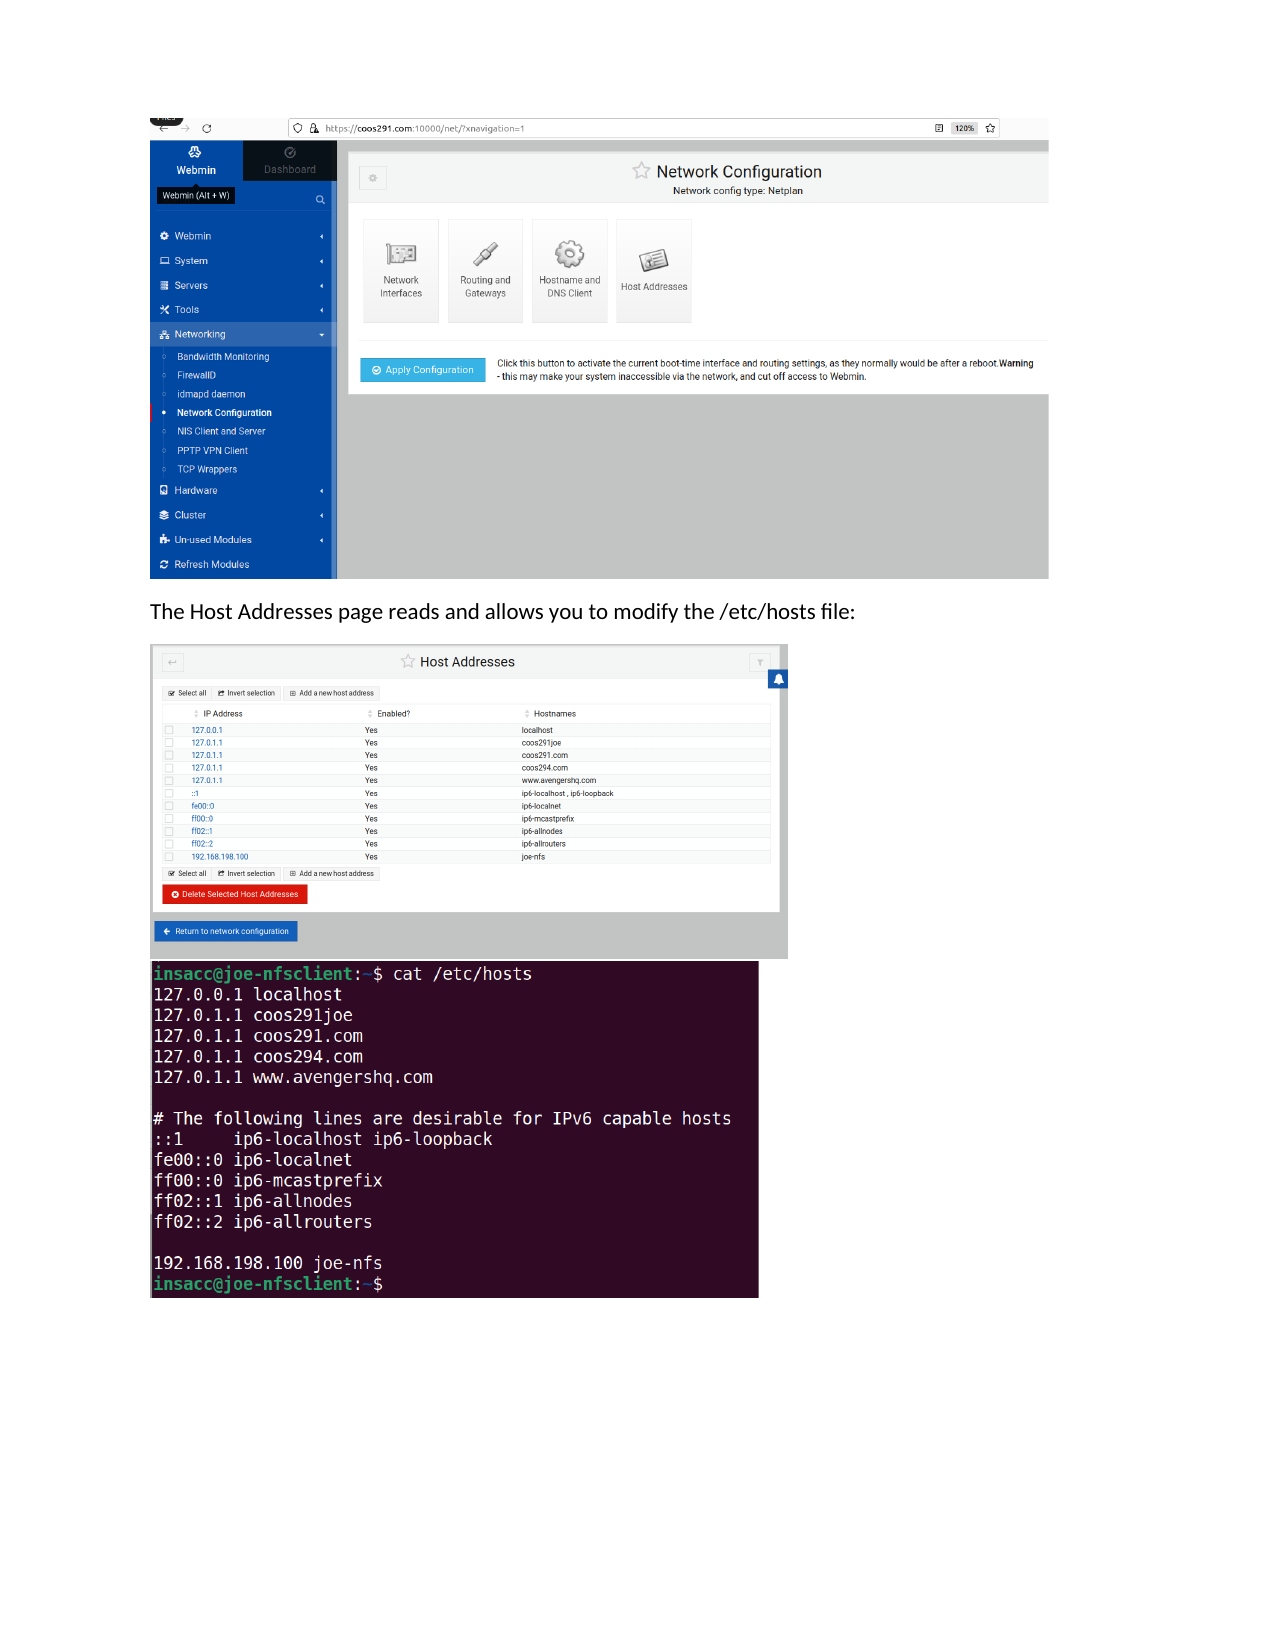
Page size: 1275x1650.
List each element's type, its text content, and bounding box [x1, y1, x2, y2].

picture [150, 961, 759, 1298]
picture [150, 644, 788, 959]
text The Host Addresses page reads and allows you to modify the /etc/hosts file: [150, 597, 1125, 626]
picture [150, 118, 1049, 579]
